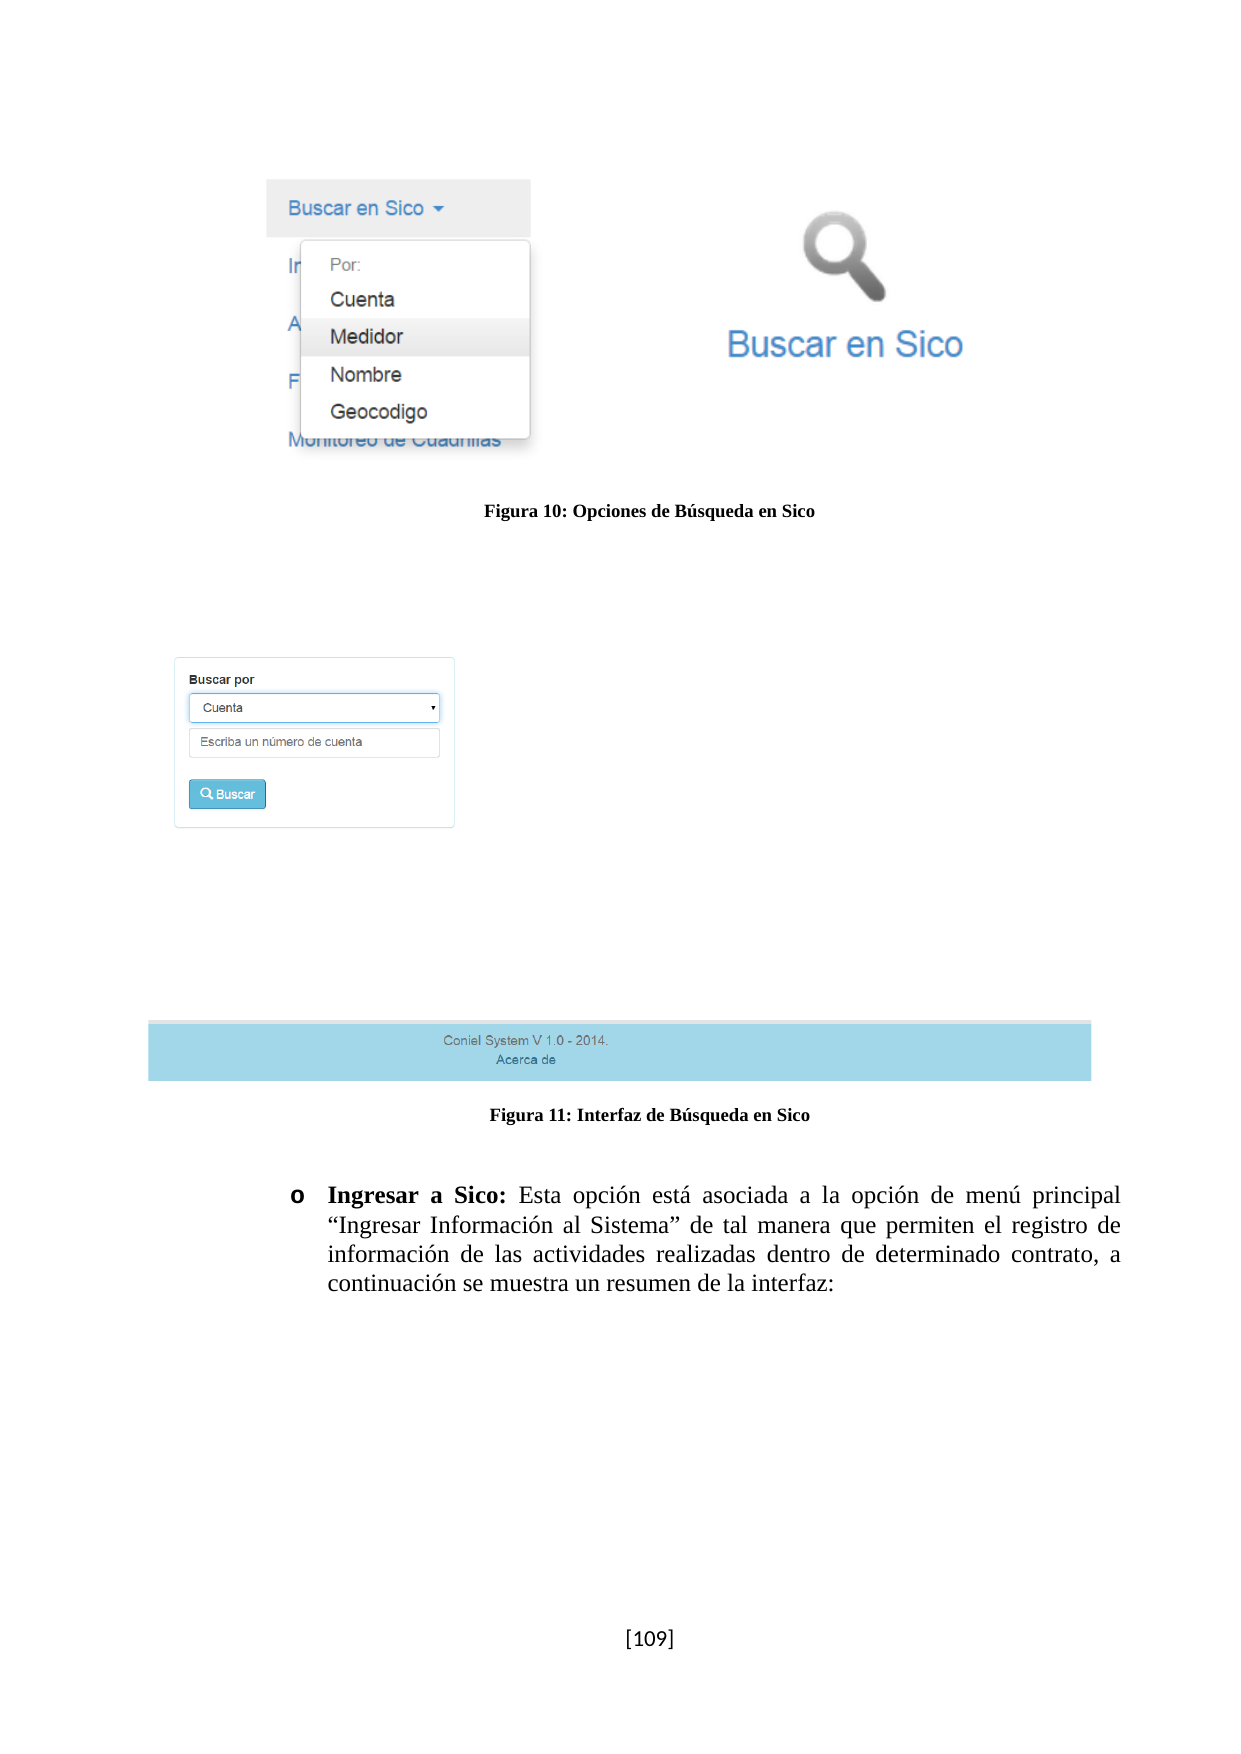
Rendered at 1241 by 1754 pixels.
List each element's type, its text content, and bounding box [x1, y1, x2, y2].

picture [690, 176, 1019, 403]
list Ingresar a Sico: Esta opción está asociada a la opción de menú principal “Ingresar Información al Sistema” de tal manera que permiten el registro de información de las actividades realizadas dentro de determinado contrato, a continuación se muestra un resumen de la interfaz: [290, 1180, 1122, 1297]
text Figura 10: Opciones de Búsqueda en Sico [177, 500, 1122, 522]
picture [263, 176, 547, 464]
text Figura 11: Interfaz de Búsqueda en Sico [177, 1104, 1122, 1126]
picture [148, 583, 1092, 1081]
